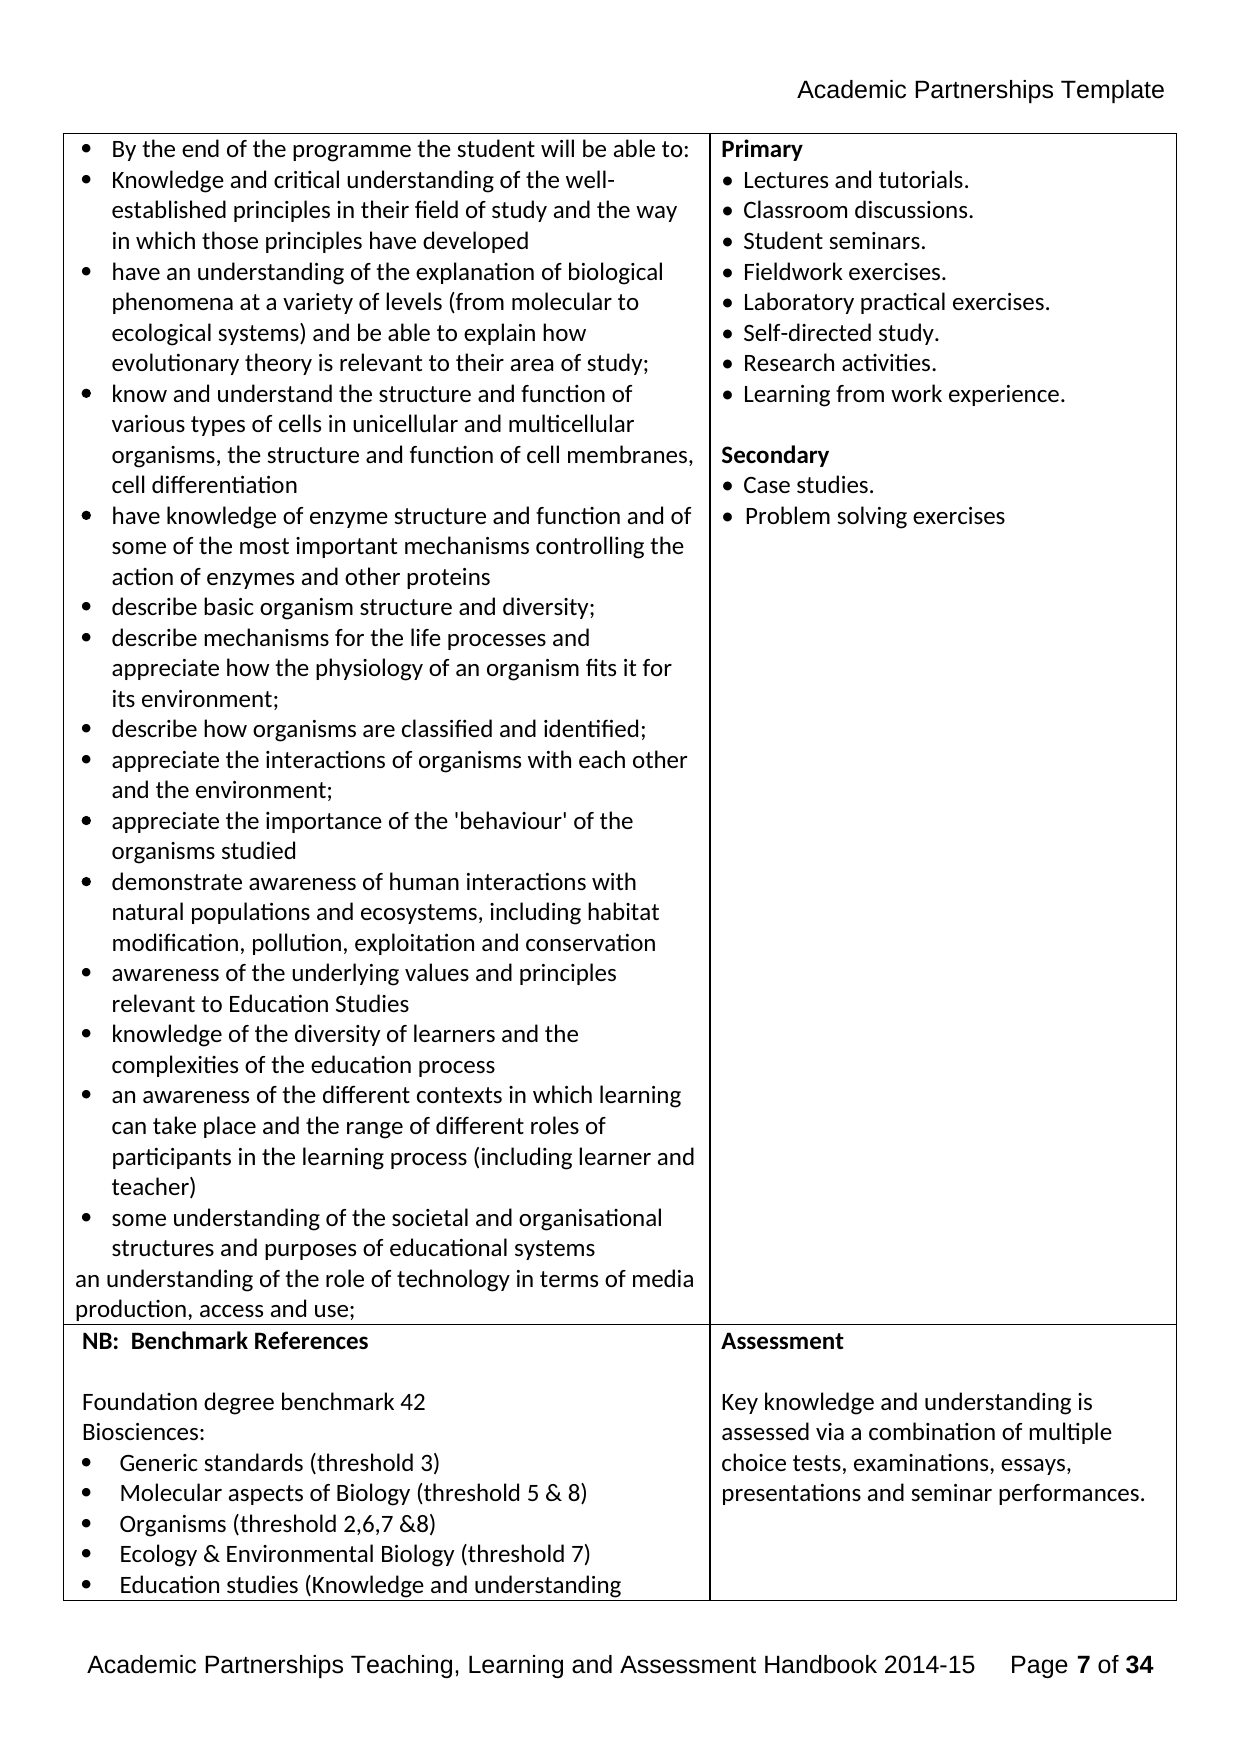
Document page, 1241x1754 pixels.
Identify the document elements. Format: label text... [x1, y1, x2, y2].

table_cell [64, 1325, 709, 1599]
table_cell Primary • Lectures and tutorials. • Classroom discussions. • Student seminars. • Fieldwork exercises. • Laboratory practical exercises. • Self-directed study. • Research activities. • Learning from work experience. Secondary • Case studies. • Problem solving exercises [711, 134, 1176, 1324]
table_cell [711, 1325, 1176, 1599]
table_cell By the end of the programme the student will be able to: Knowledge and critical understanding of the well-established principles in their field of study and the way in which those principles have developed have an understanding of the explanation of biological phenomena at a variety of levels (from molecular to ecological systems) and be able to explain how evolutionary theory is relevant to their area of study; know and understand the structure and function of various types of cells in unicellular and multicellular organisms, the structure and function of cell membranes, cell differentiation have knowledge of enzyme structure and function and of some of the most important mechanisms controlling the action of enzymes and other proteins describe basic organism structure and diversity; describe mechanisms for the life processes and appreciate how the physiology of an organism fits it for its environment; describe how organisms are classified and identified; appreciate the interactions of organisms with each other and the environment; appreciate the importance of the 'behaviour' of the organisms studied demonstrate awareness of human interactions with natural populations and ecosystems, including habitat modification, pollution, exploitation and conservation awareness of the underlying values and principles relevant to Education Studies knowledge of the diversity of learners and the complexities of the education process an awareness of the different contexts in which learning can take place and the range of different roles of participants in the learning process (including learner and teacher) some understanding of the societal and organisational structures and purposes of educational systems an understanding of the role of technology in terms of media production, access and use; [64, 134, 709, 1324]
